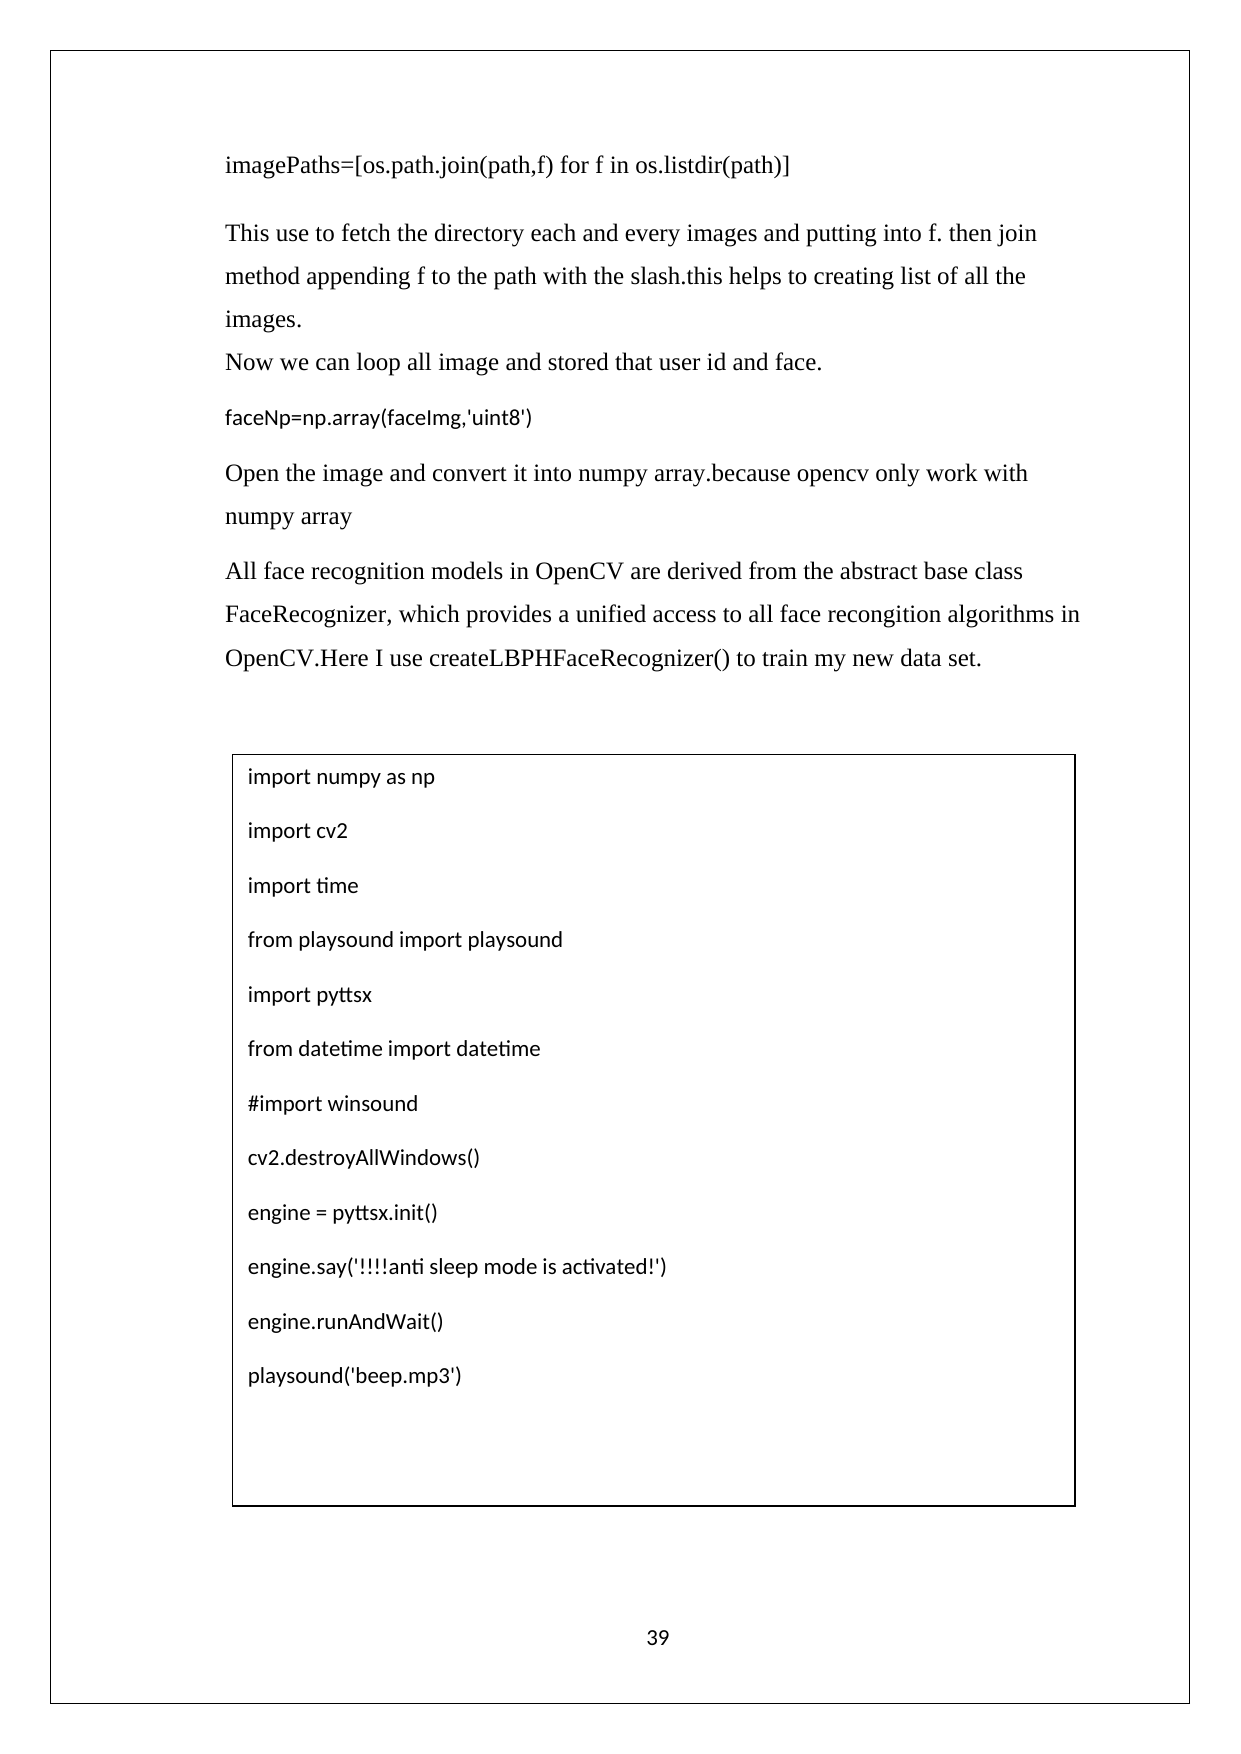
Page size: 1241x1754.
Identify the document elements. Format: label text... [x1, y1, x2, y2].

text Now we can loop all image and stored that user id and face. [225, 347, 1090, 376]
subtitle imagePaths=[os.path.join(path,f) for f in os.listdir(path)] [225, 150, 1090, 179]
text Open the image and convert it into numpy array.because opencv only work with numpy array [225, 458, 1090, 529]
subtitle This use to fetch the directory each and every images and putting into f. then join method appending f to the path with the slash.this helps to creating list of all the images. [225, 218, 1090, 333]
text All face recognition models in OpenCV are derived from the abstract base class FaceRecognizer, which provides a unified access to all face recongition algorithms in OpenCV.Here I use createLBPHFaceRecognizer() to train my new data set. [225, 556, 1090, 671]
text faceNp=np.array(faceImg,'uint8') [225, 403, 1090, 431]
